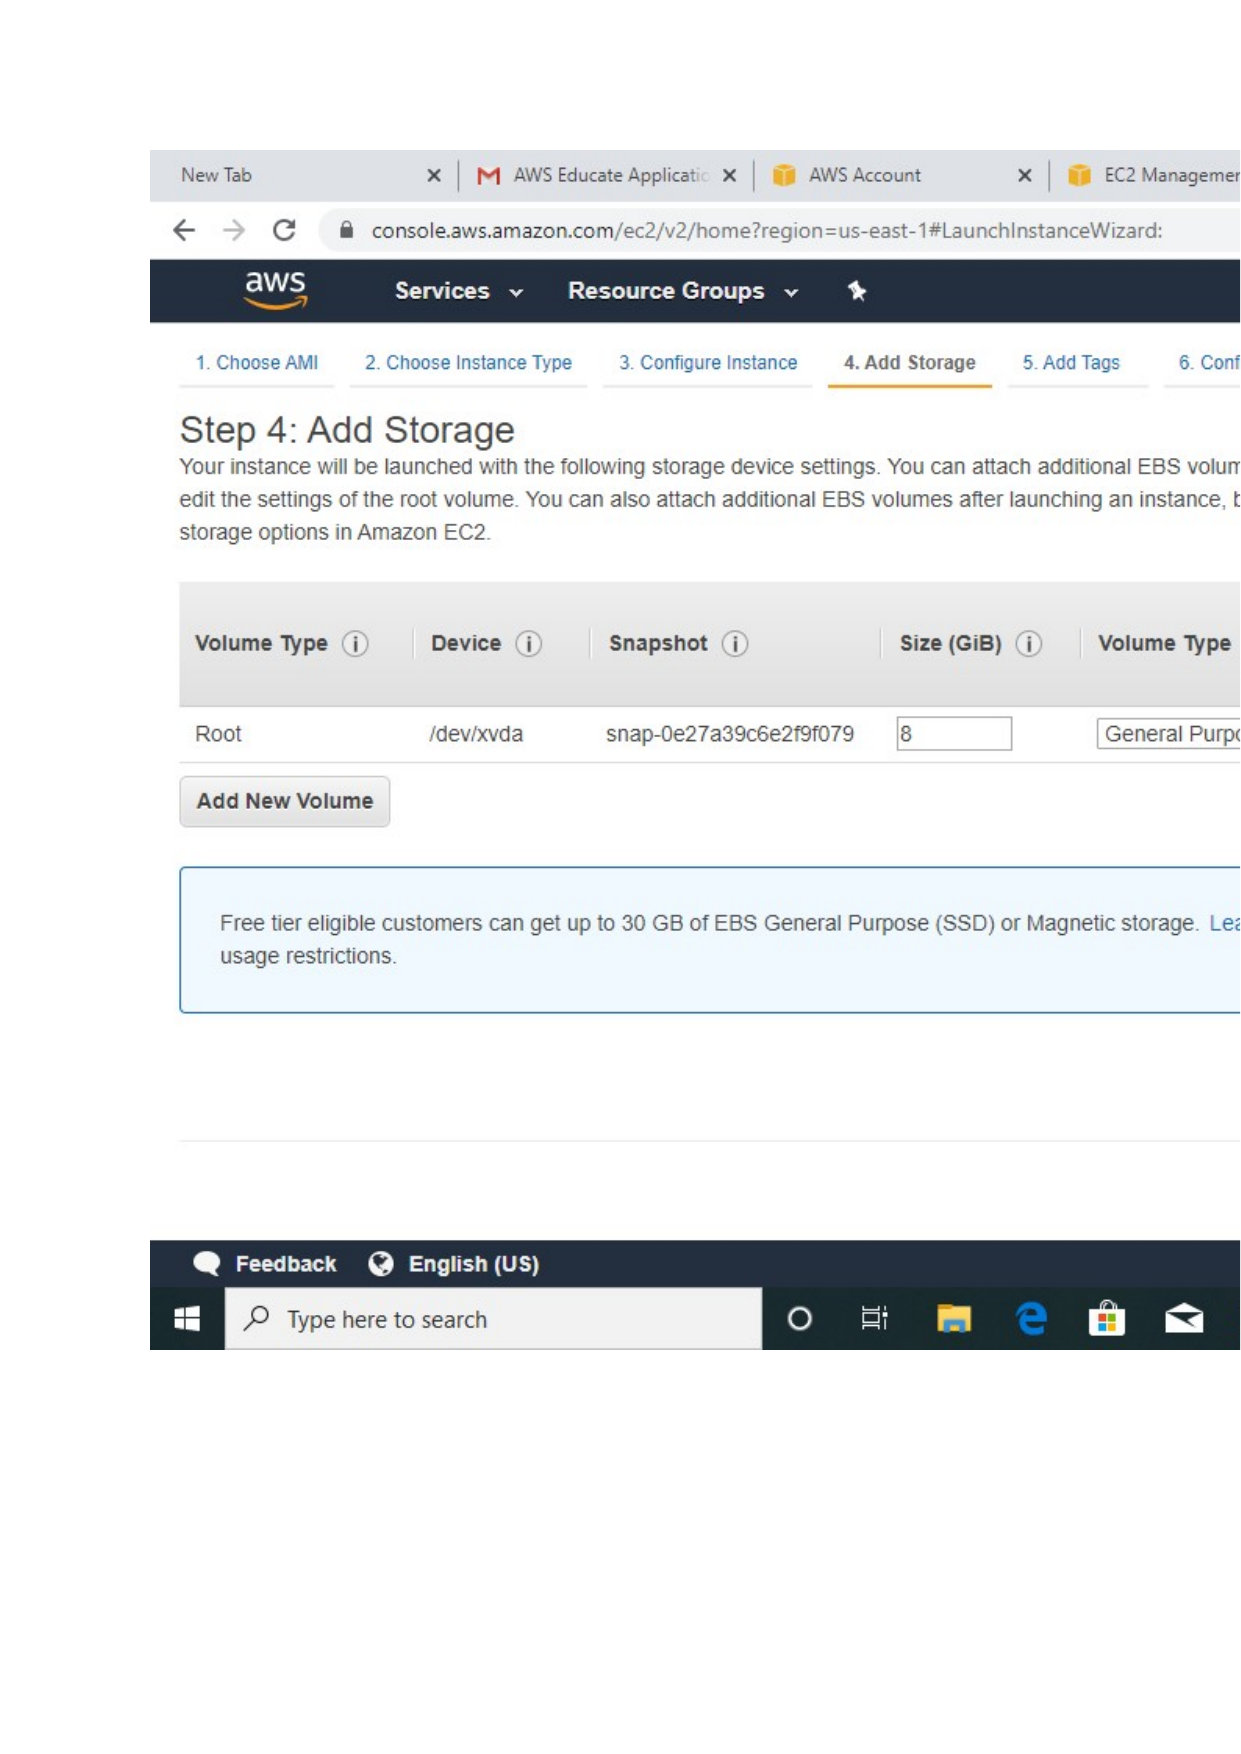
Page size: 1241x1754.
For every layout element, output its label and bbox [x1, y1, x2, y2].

picture [150, 150, 1241, 1350]
